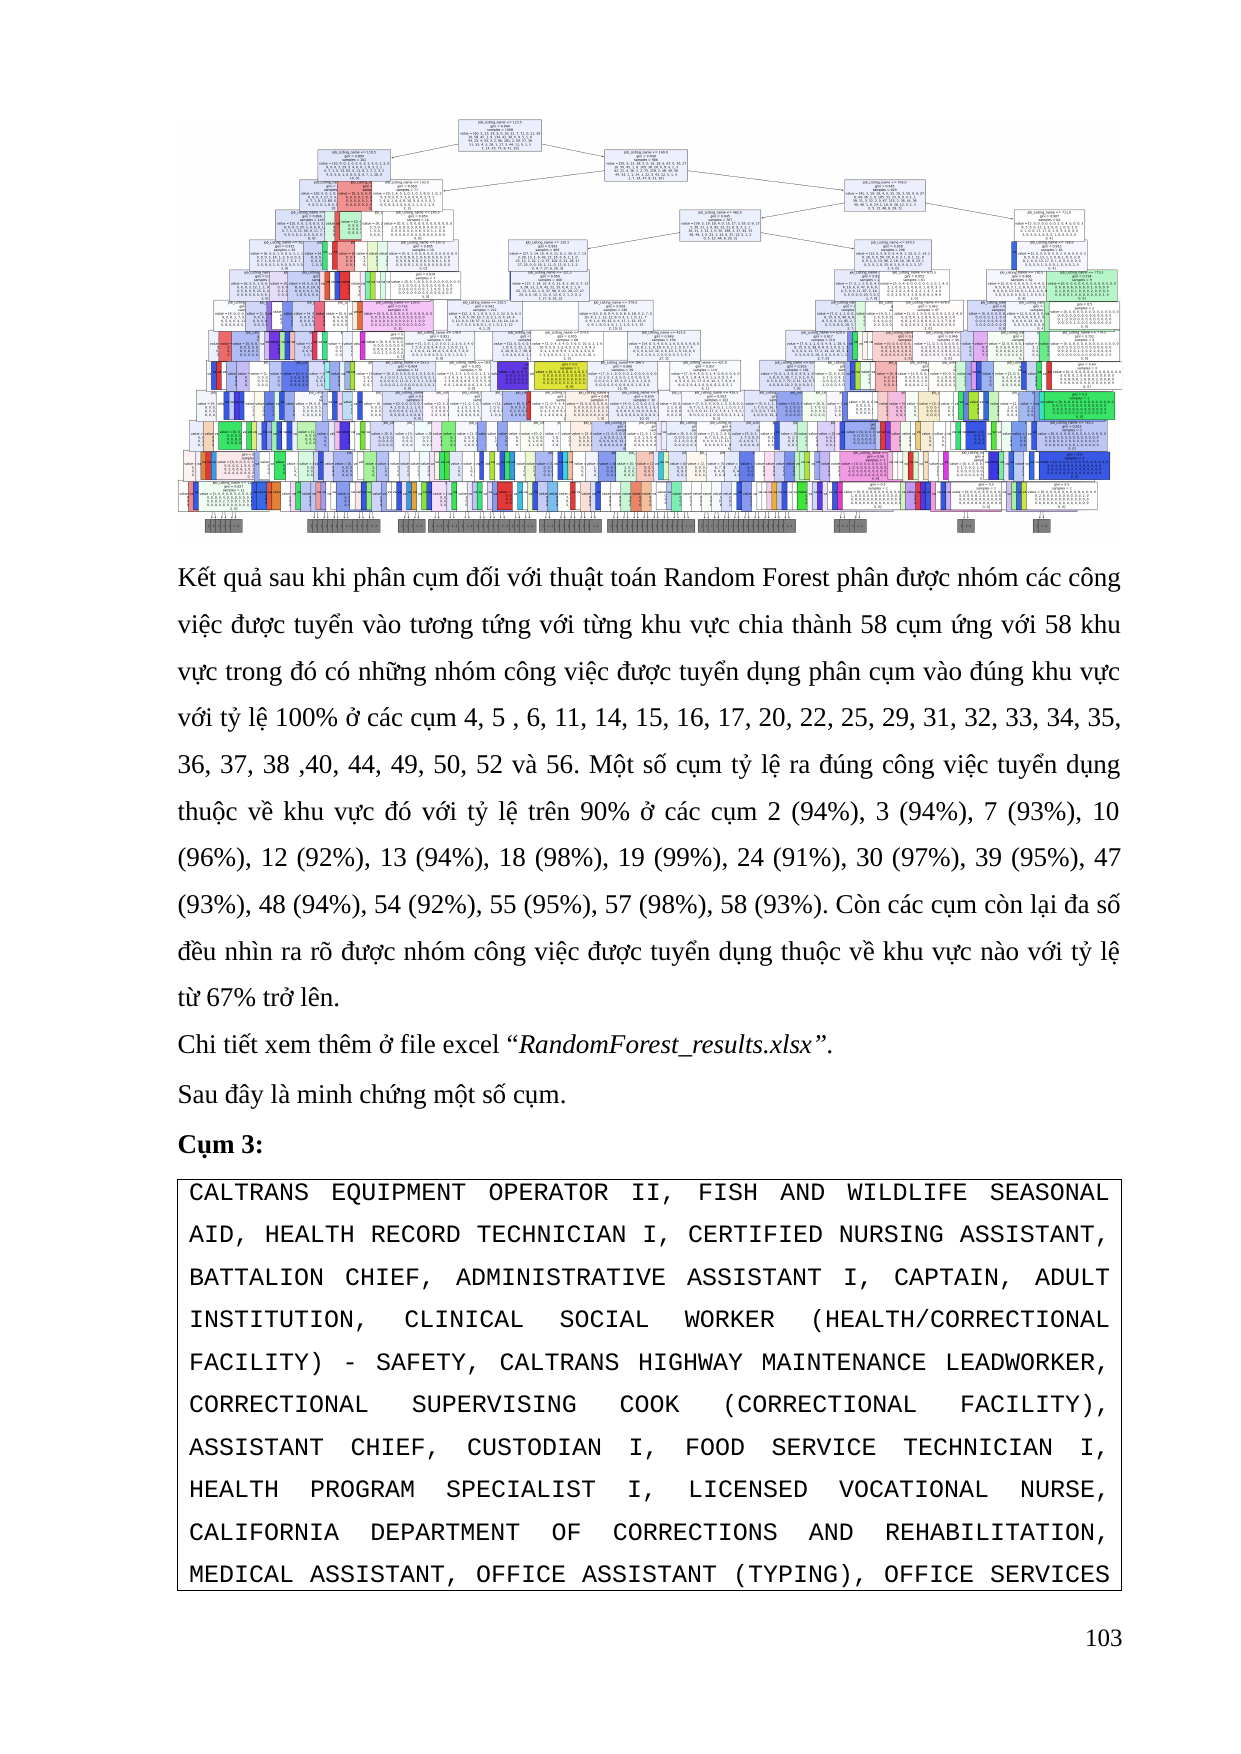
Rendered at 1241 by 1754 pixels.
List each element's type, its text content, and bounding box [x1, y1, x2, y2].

text Cụm 3: [177, 1128, 1122, 1159]
picture [177, 118, 1123, 543]
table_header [178, 1180, 1121, 1590]
text Sau đây là minh chứng một số cụm. [177, 1078, 1122, 1109]
text Chi tiết xem thêm ở file excel “RandomForest_results.xlsx”. [177, 1028, 1122, 1059]
text Kết quả sau khi phân cụm đối với thuật toán Random Forest phân được nhóm các công việc được tuyển vào tương tứng với từng khu vực chia thành 58 cụm ứng với 58 khu vực trong đó có những nhóm công việc được tuyển dụng phân cụm vào đúng khu vực với tỷ lệ 100% ở các cụm 4, 5 , 6, 11, 14, 15, 16, 17, 20, 22, 25, 29, 31, 32, 33, 34, 35, 36, 37, 38 ,40, 44, 49, 50, 52 và 56. Một số cụm tỷ lệ ra đúng công việc tuyển dụng thuộc về khu vực đó với tỷ lệ trên 90% ở các cụm 2 (94%), 3 (94%), 7 (93%), 10 (96%), 12 (92%), 13 (94%), 18 (98%), 19 (99%), 24 (91%), 30 (97%), 39 (95%), 47 (93%), 48 (94%), 54 (92%), 55 (95%), 57 (98%), 58 (93%). Còn các cụm còn lại đa số đều nhìn ra rõ được nhóm công việc được tuyển dụng thuộc về khu vực nào với tỷ lệ từ 67% trở lên. [177, 561, 1122, 1012]
